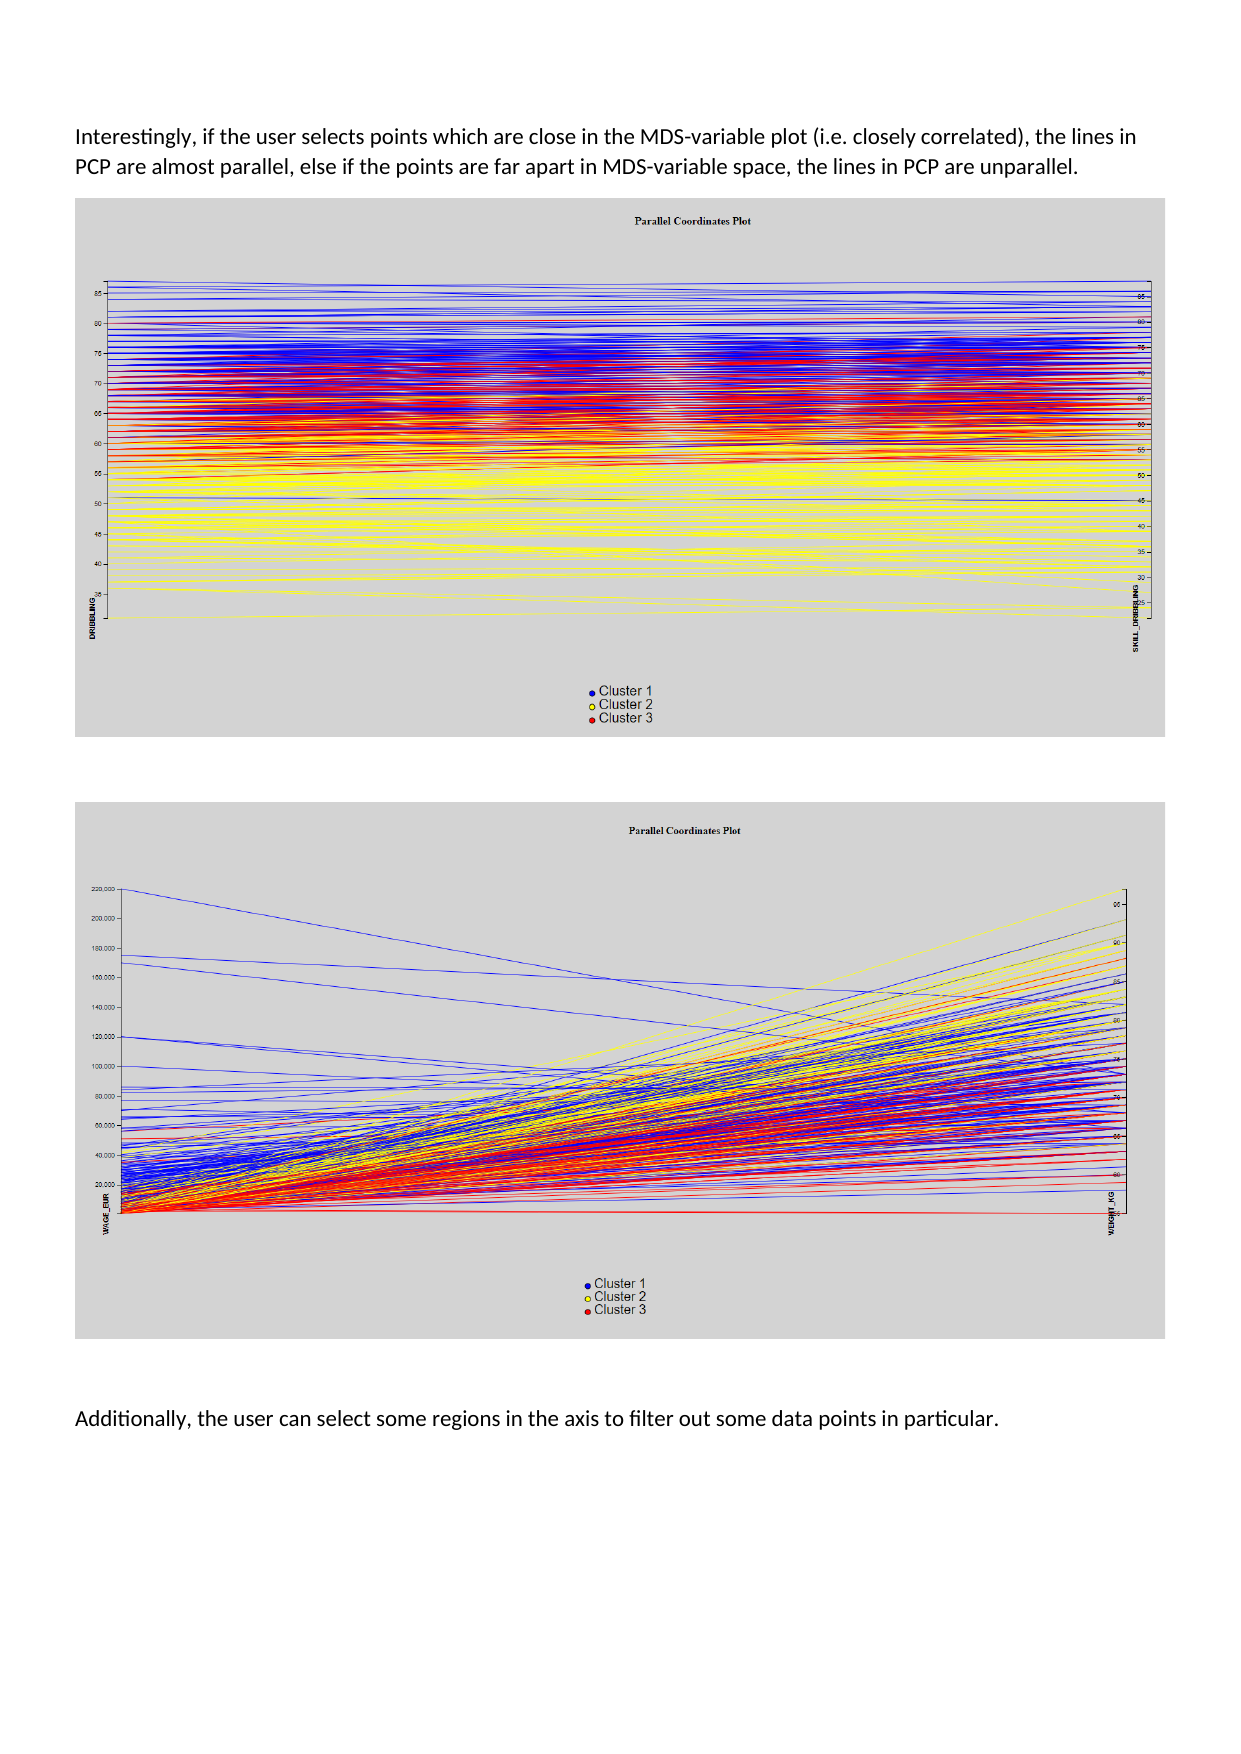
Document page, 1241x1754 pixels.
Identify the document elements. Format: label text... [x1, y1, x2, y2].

picture [75, 802, 1166, 1339]
text Interestingly, if the user selects points which are close in the MDS-variable plot (i.e. closely correlated), the lines in PCP are almost parallel, else if the points are far apart in MDS-variable space, the lines in PCP are unparallel. [75, 122, 1165, 180]
text Additionally, the user can select some regions in the axis to filter out some data points in particular. [75, 1404, 1165, 1432]
picture [75, 198, 1166, 737]
